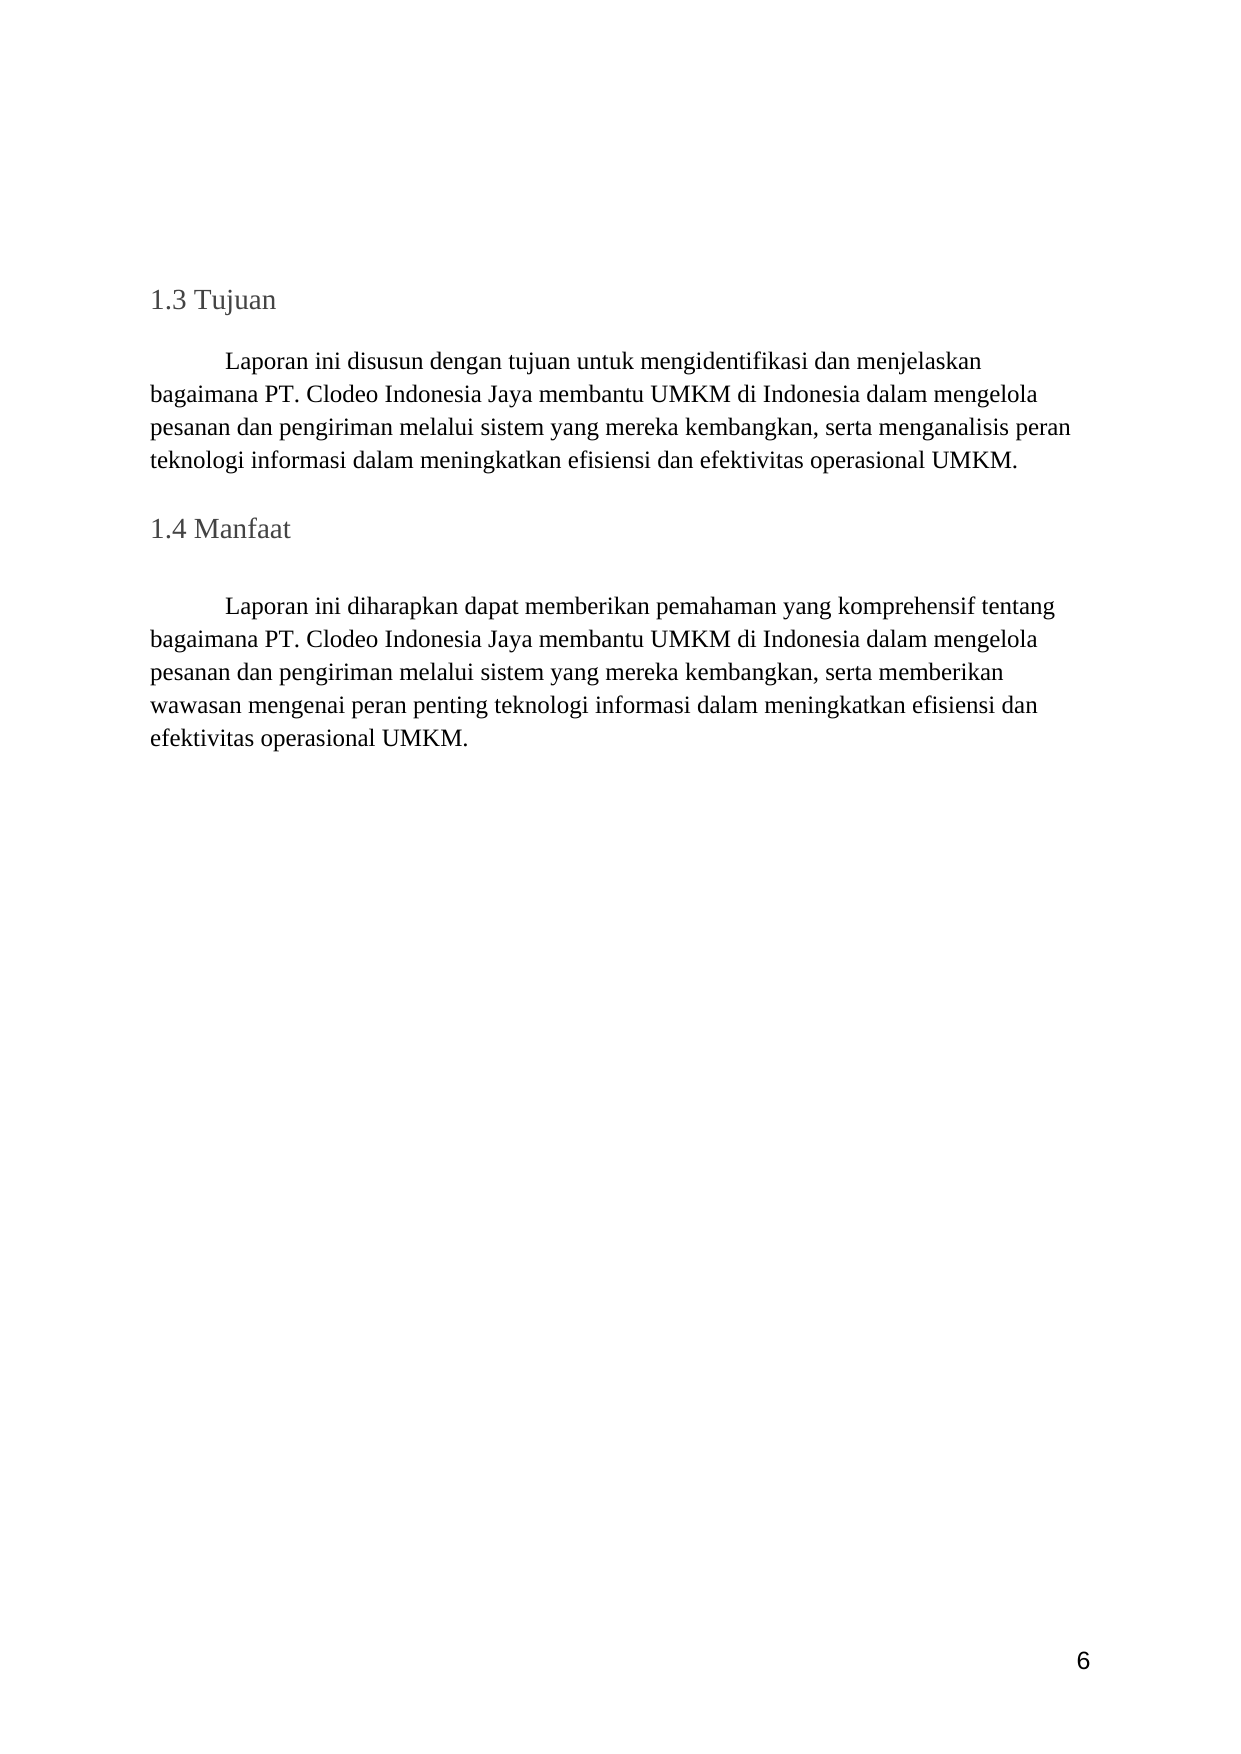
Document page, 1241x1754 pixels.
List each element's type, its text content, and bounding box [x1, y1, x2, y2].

subtitle 1.4 Manfaat [150, 511, 1090, 545]
text Laporan ini disusun dengan tujuan untuk mengidentifikasi dan menjelaskan bagaimana PT. Clodeo Indonesia Jaya membantu UMKM di Indonesia dalam mengelola pesanan dan pengiriman melalui sistem yang mereka kembangkan, serta menganalisis peran teknologi informasi dalam meningkatkan efisiensi dan efektivitas operasional UMKM. [150, 346, 1090, 474]
subtitle 1.3 Tujuan [150, 282, 1090, 316]
text Laporan ini diharapkan dapat memberikan pemahaman yang komprehensif tentang bagaimana PT. Clodeo Indonesia Jaya membantu UMKM di Indonesia dalam mengelola pesanan dan pengiriman melalui sistem yang mereka kembangkan, serta memberikan wawasan mengenai peran penting teknologi informasi dalam meningkatkan efisiensi dan efektivitas operasional UMKM. [150, 558, 1090, 752]
